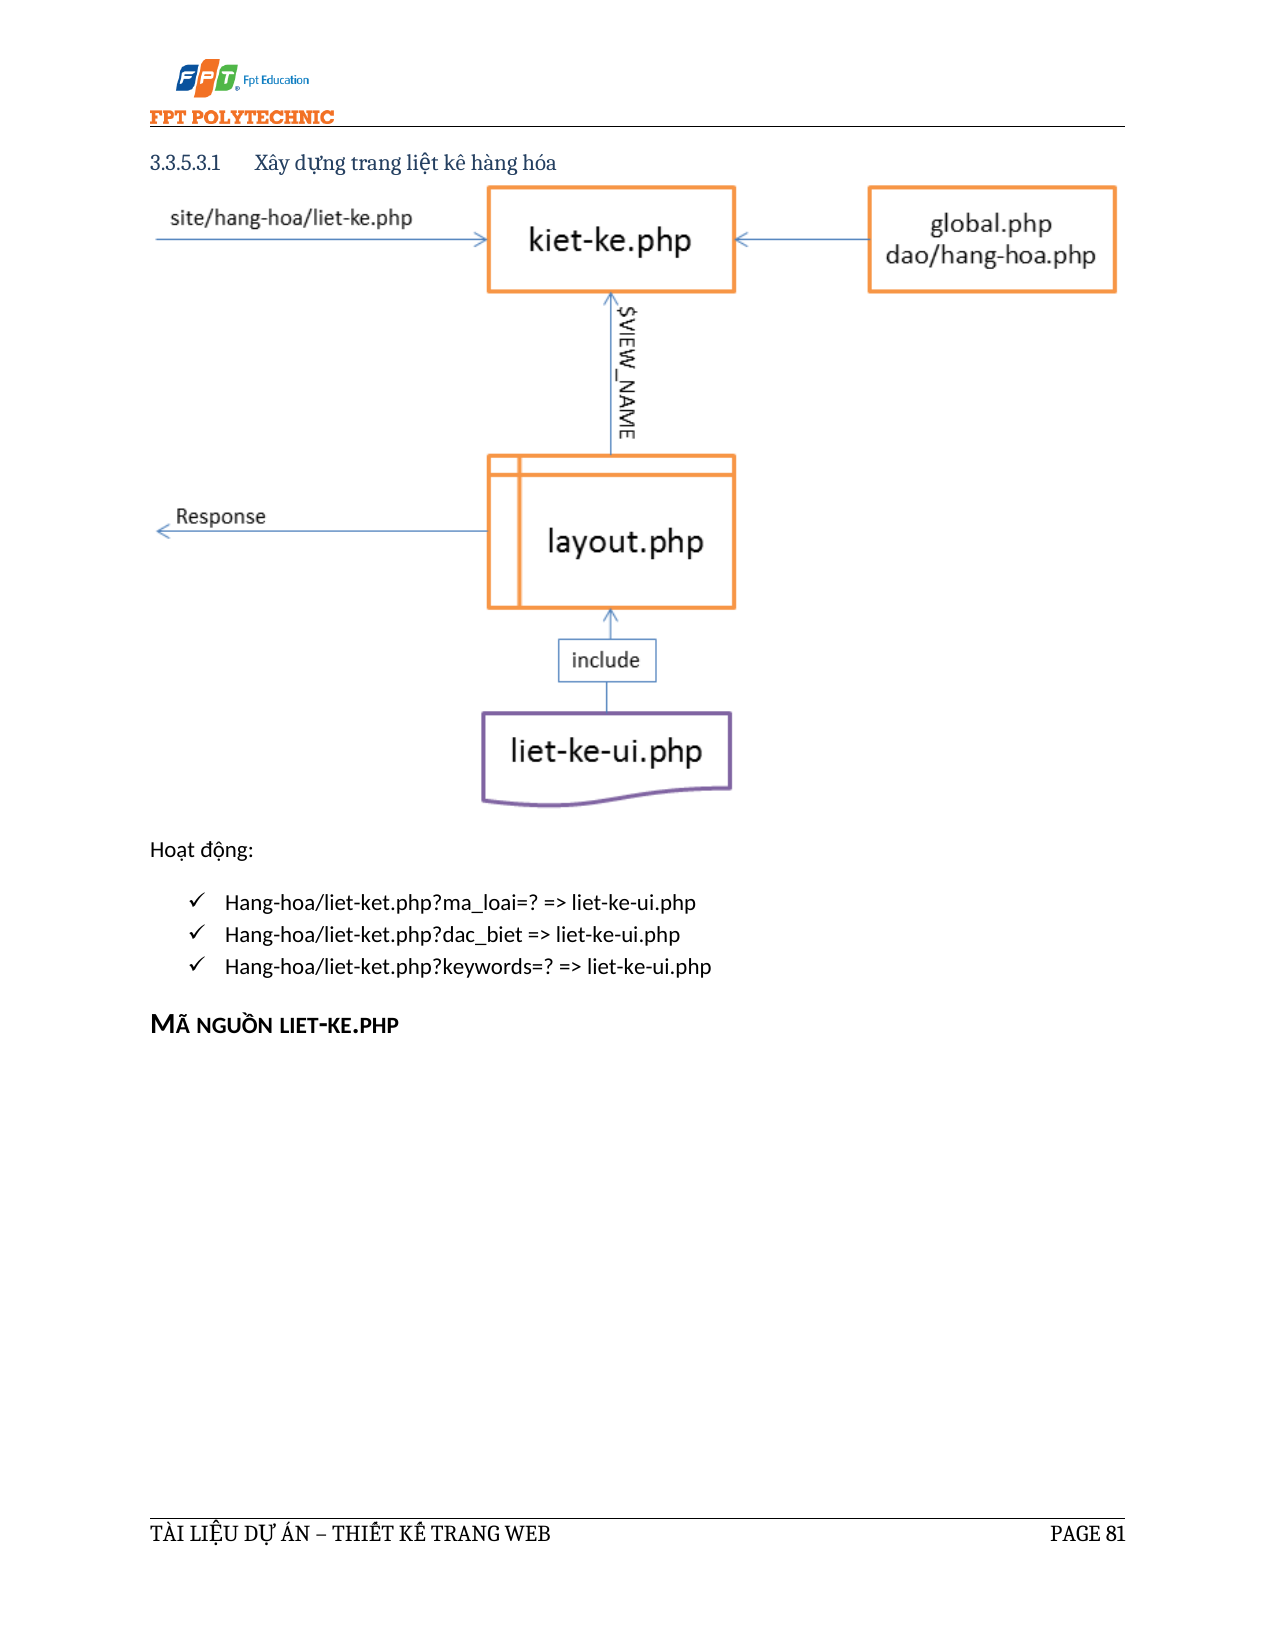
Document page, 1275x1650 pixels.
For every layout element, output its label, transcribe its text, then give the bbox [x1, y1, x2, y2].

text Mã nguồn liet-ke.php [150, 1005, 1125, 1041]
list Hang-hoa/liet-ket.php?dac_biet => liet-ke-ui.php [187, 920, 1125, 948]
picture [150, 180, 1124, 810]
list Hang-hoa/liet-ket.php?keywords=? => liet-ke-ui.php [187, 952, 1125, 980]
subtitle Xây dựng trang liệt kê hàng hóa [150, 150, 1125, 176]
list Hang-hoa/liet-ket.php?ma_loai=? => liet-ke-ui.php [187, 888, 1125, 916]
picture [150, 59, 336, 124]
text Hoạt động: [150, 835, 1125, 863]
